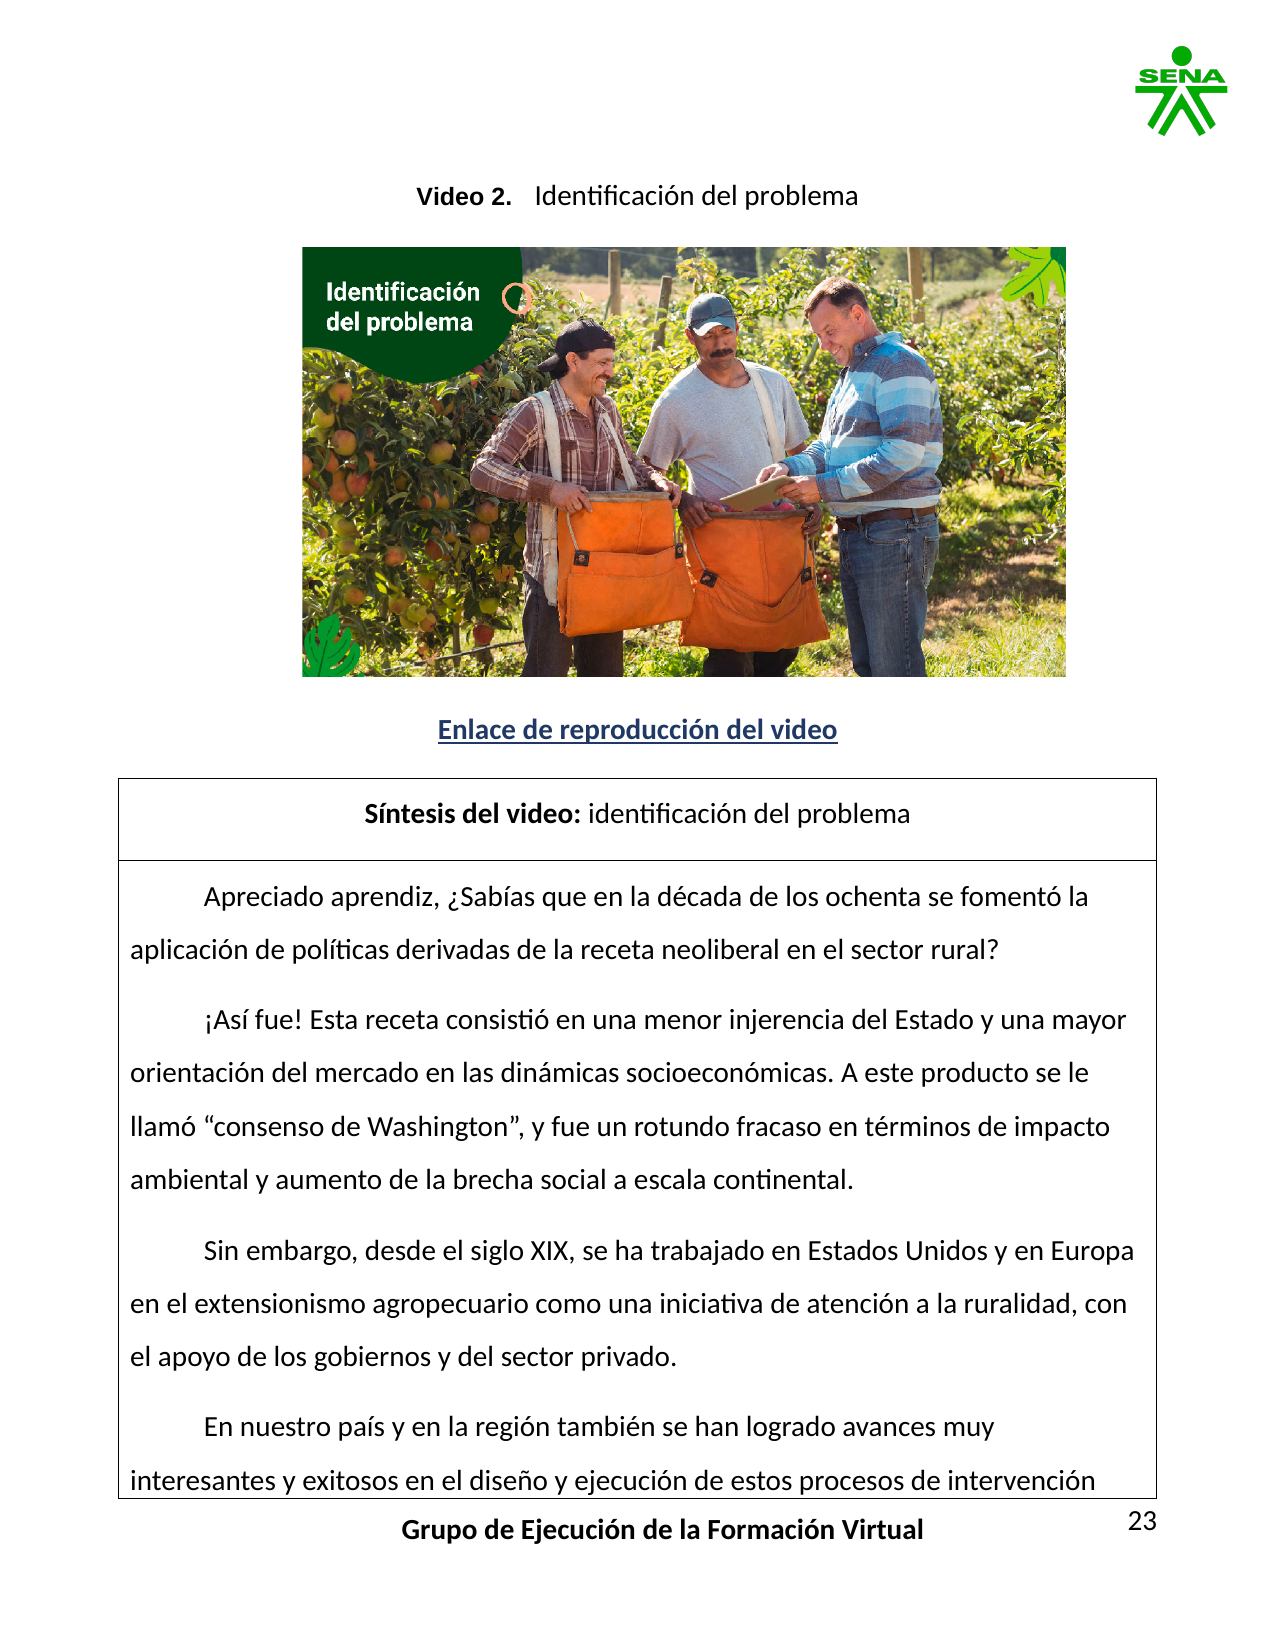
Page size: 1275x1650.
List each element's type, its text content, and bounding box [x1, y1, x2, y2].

picture [302, 247, 1066, 677]
picture [1135, 46, 1228, 136]
table_header Síntesis del video: identificación del problema [119, 779, 1156, 860]
text Enlace de reproducción del video [118, 711, 1157, 747]
text Identificación del problema [118, 177, 1157, 213]
